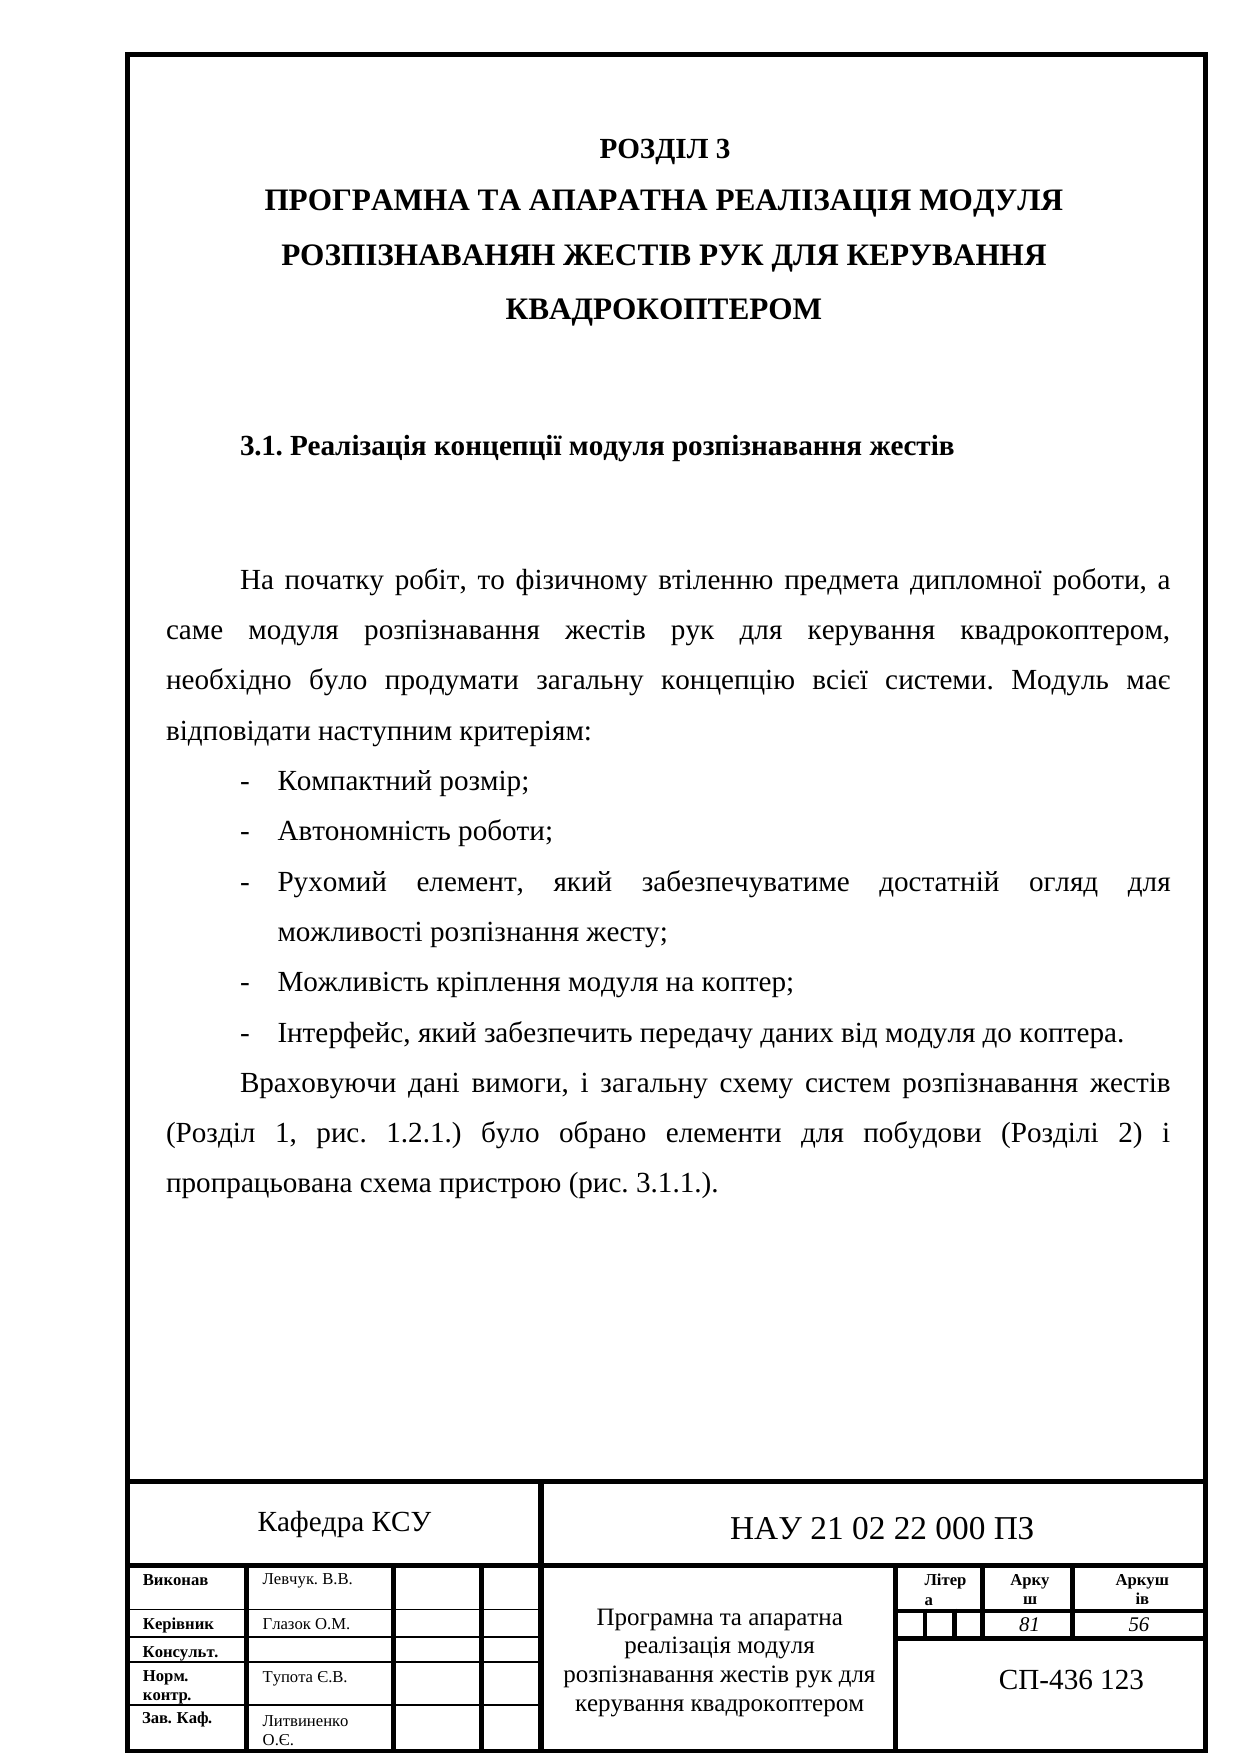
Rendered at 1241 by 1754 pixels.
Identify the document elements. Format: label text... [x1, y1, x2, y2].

table_cell 81 [985, 1613, 1070, 1636]
table_cell Глазок О.М. [249, 1610, 391, 1636]
table_cell [396, 1610, 479, 1636]
table_cell 56 [1075, 1613, 1203, 1636]
table_cell [927, 1613, 952, 1636]
table_cell [484, 1568, 538, 1608]
table_cell Тупота Є.В. [249, 1663, 391, 1704]
table_cell [249, 1638, 391, 1661]
table_cell Керівник [130, 1610, 244, 1636]
table_cell [484, 1638, 538, 1661]
table_cell [898, 1613, 923, 1636]
table_cell Зав. Каф. [130, 1706, 244, 1749]
table_cell Литвиненко О.Є. [249, 1706, 391, 1749]
table_cell [484, 1663, 538, 1704]
table_cell [396, 1638, 479, 1661]
table_cell [484, 1706, 538, 1749]
table_cell Кафедра КСУ [130, 1484, 538, 1563]
table_cell Консульт. [130, 1638, 244, 1661]
table_cell Виконав [130, 1568, 244, 1608]
table_cell НАУ 21 02 22 000 ПЗ [544, 1484, 1203, 1563]
table_cell Аркуш [985, 1568, 1070, 1608]
table_cell СП-436 123 [898, 1641, 1203, 1749]
table_cell [396, 1568, 479, 1608]
table_cell Літера [898, 1568, 980, 1608]
table_cell [396, 1663, 479, 1704]
table_header РОЗДІЛ 3 ПРОГРАМНА ТА АПАРАТНА РЕАЛІЗАЦІЯ МОДУЛЯ РОЗПІЗНАВАНЯН ЖЕСТІВ РУК ДЛЯ КЕРУВАННЯ КВАДРОКОПТЕРОМ 3.1. Реалізація концепції модуля розпізнавання жестів На початку робіт, то фізичному втіленню предмета дипломної роботи, а саме модуля розпізнавання жестів рук для керування квадрокоптером, необхідно було продумати загальну концепцію всієї системи. Модуль має відповідати наступним критеріям: Компактний розмір; Автономність роботи; Рухомий елемент, який забезпечуватиме достатній огляд для можливості розпізнання жесту; Можливість кріплення модуля на коптер; Інтерфейс, який забезпечить передачу даних від модуля до коптера. Враховуючи дані вимоги, і загальну схему систем розпізнавання жестів (Розділ 1, рис. 1.2.1.) було обрано елементи для побудови (Розділі 2) і пропрацьована схема пристрою (рис. 3.1.1.). [130, 57, 1203, 1479]
table_cell Аркушів [1075, 1568, 1203, 1608]
table_cell [957, 1613, 980, 1636]
table_cell Програмна та апаратна реалізація модуля розпізнавання жестів рук для керування квадрокоптером [544, 1568, 893, 1749]
table_cell Левчук. В.В. [249, 1568, 391, 1608]
table_cell [484, 1610, 538, 1636]
table_cell Норм. контр. [130, 1663, 244, 1704]
table_cell [396, 1706, 479, 1749]
